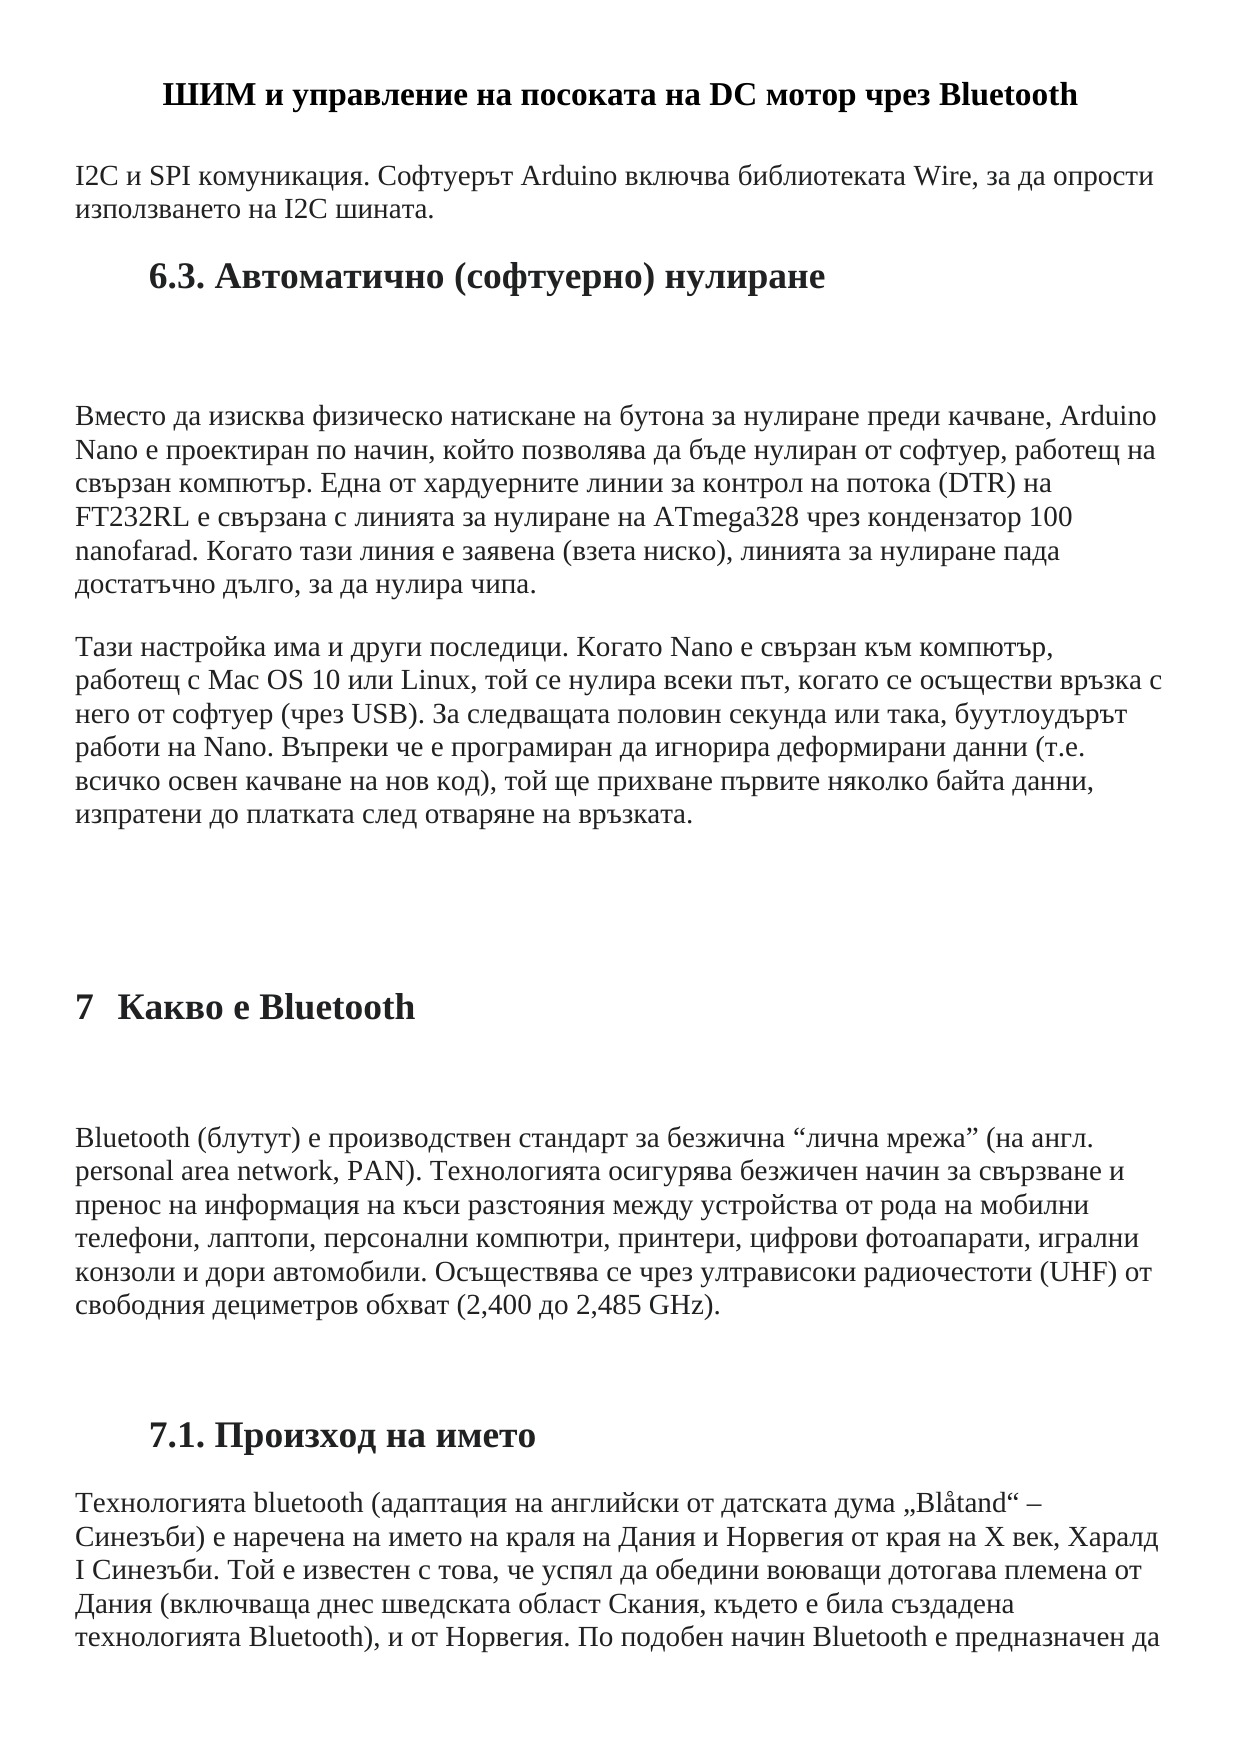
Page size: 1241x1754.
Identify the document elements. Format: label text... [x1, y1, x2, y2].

text 6.3. Автоматично (софтуерно) нулиране [75, 254, 1165, 297]
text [75, 1485, 1165, 1653]
text Тази настройка има и други последици. Когато Nano е свързан към компютър, работещ с Mac OS 10 или Linux, той се нулира всеки път, когато се осъществи връзка с него от софтуер (чрез USB). За следващата половин секунда или така, буутлоудърът работи на Nano. Въпреки че е програмиран да игнорира деформирани данни (т.е. всичко освен качване на нов код), той ще прихване първите няколко байта данни, изпратени до платката след отваряне на връзката. [75, 629, 1165, 830]
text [75, 158, 1165, 225]
text Bluetooth (блутут) е производствен стандарт за безжична “лична мрежа” (на англ. personal area network, PAN). Технологията осигурява безжичен начин за свързване и пренос на информация на къси разстояния между устройства от рода на мобилни телефони, лаптопи, персонални компютри, принтери, цифрови фотоапарати, игрални конзоли и дори автомобили. Осъществява се чрез ултрависоки радиочестоти (UHF) от свободния дециметров обхват (2,400 до 2,485 GHz). [75, 1120, 1165, 1321]
text Вместо да изисква физическо натискане на бутона за нулиране преди качване, Arduino Nano е проектиран по начин, който позволява да бъде нулиран от софтуер, работещ на свързан компютър. Една от хардуерните линии за контрол на потока (DTR) на FT232RL е свързана с линията за нулиране на ATmega328 чрез кондензатор 100 nanofarad. Когато тази линия е заявена (взета ниско), линията за нулиране пада достатъчно дълго, за да нулира чипа. [75, 398, 1165, 600]
list Какво е Bluetooth [75, 985, 1165, 1028]
text 7.1. Произход на името [75, 1413, 1165, 1456]
